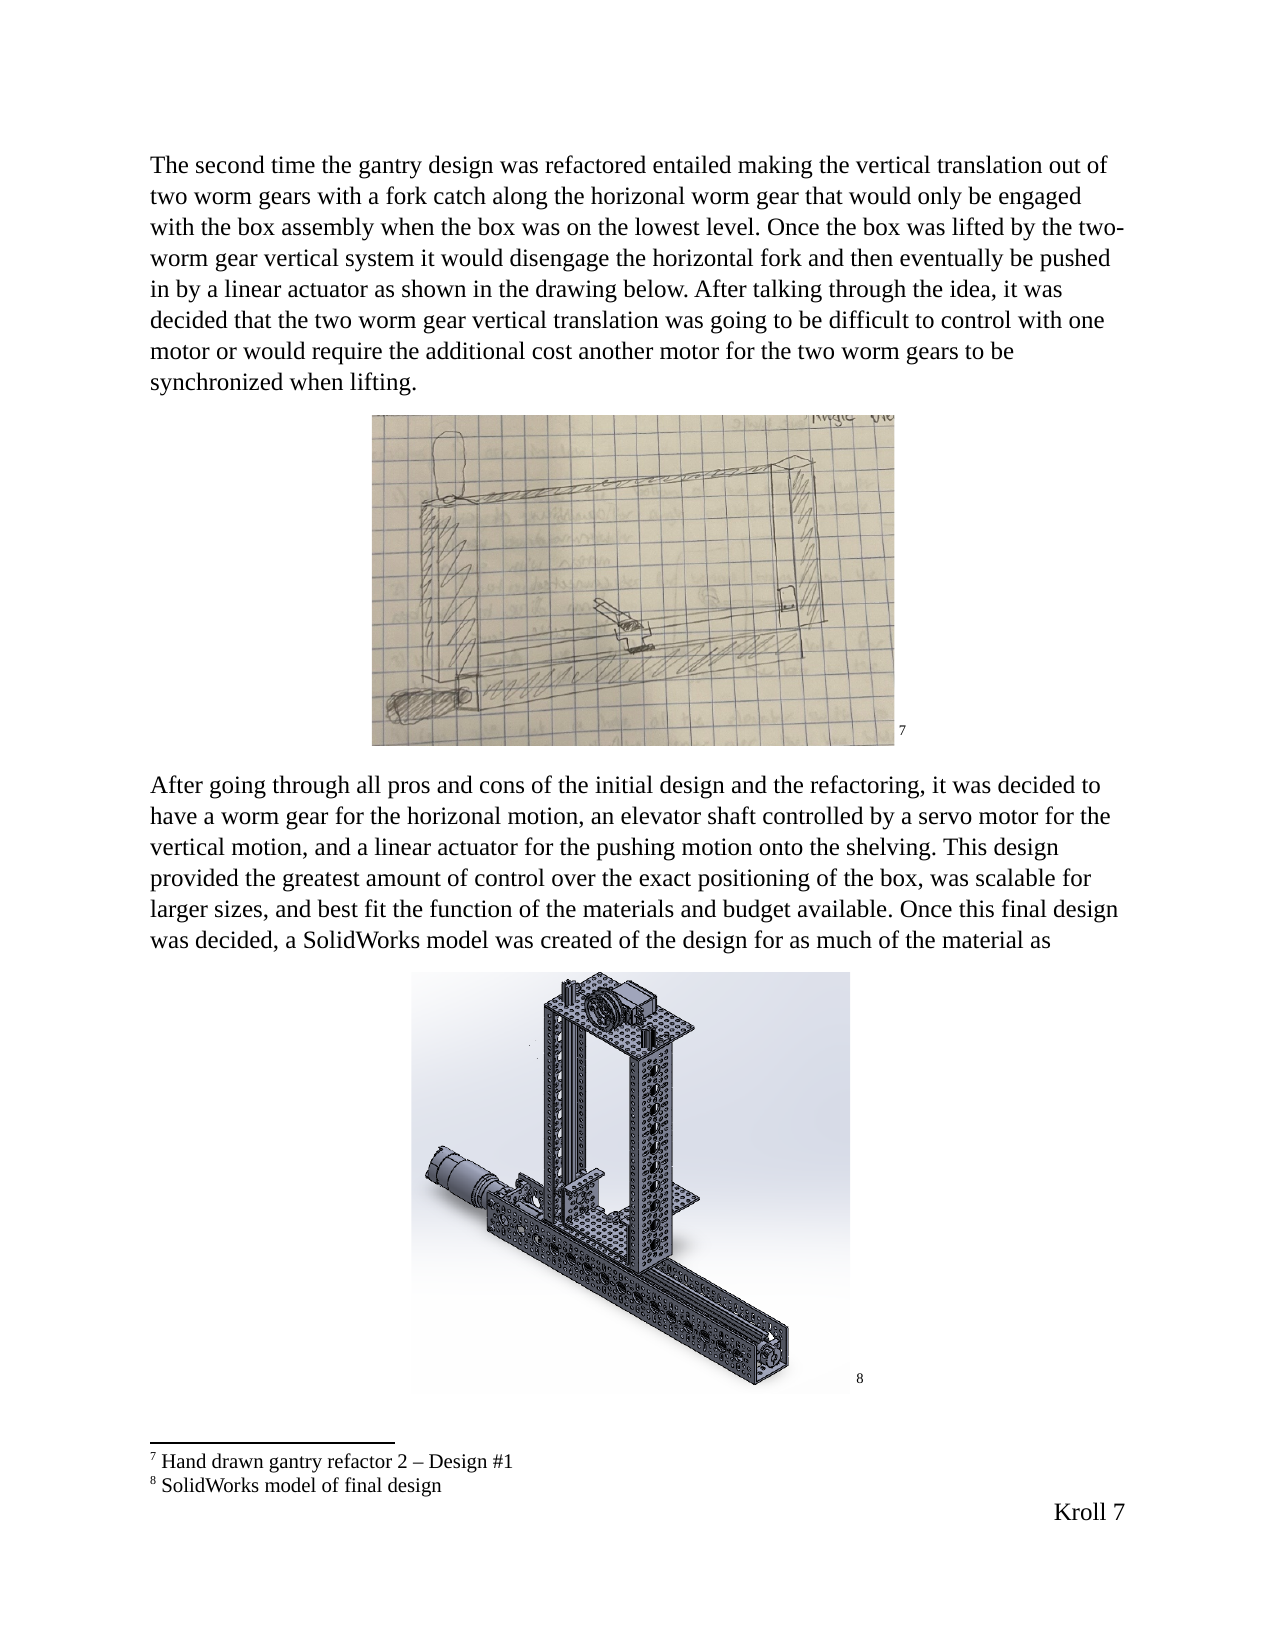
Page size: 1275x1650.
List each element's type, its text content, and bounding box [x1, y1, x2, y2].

picture [371, 415, 895, 746]
picture [411, 972, 851, 1394]
text After going through all pros and cons of the initial design and the refactoring, it was decided to have a worm gear for the horizonal motion, an elevator shaft controlled by a servo motor for the vertical motion, and a linear actuator for the pushing motion onto the shelving. This design provided the greatest amount of control over the exact positioning of the box, was scalable for larger sizes, and best fit the function of the materials and budget available. Once this final design was decided, a SolidWorks model was created of the design for as much of the material as [150, 770, 1125, 954]
text The second time the gantry design was refactored entailed making the vertical translation out of two worm gears with a fork catch along the horizonal worm gear that would only be engaged with the box assembly when the box was on the lowest level. Once the box was lifted by the two-worm gear vertical system it would disengage the horizontal fork and then eventually be pushed in by a linear actuator as shown in the drawing below. After talking through the idea, it was decided that the two worm gear vertical translation was going to be difficult to control with one motor or would require the additional cost another motor for the two worm gears to be synchronized when lifting. [150, 150, 1125, 396]
